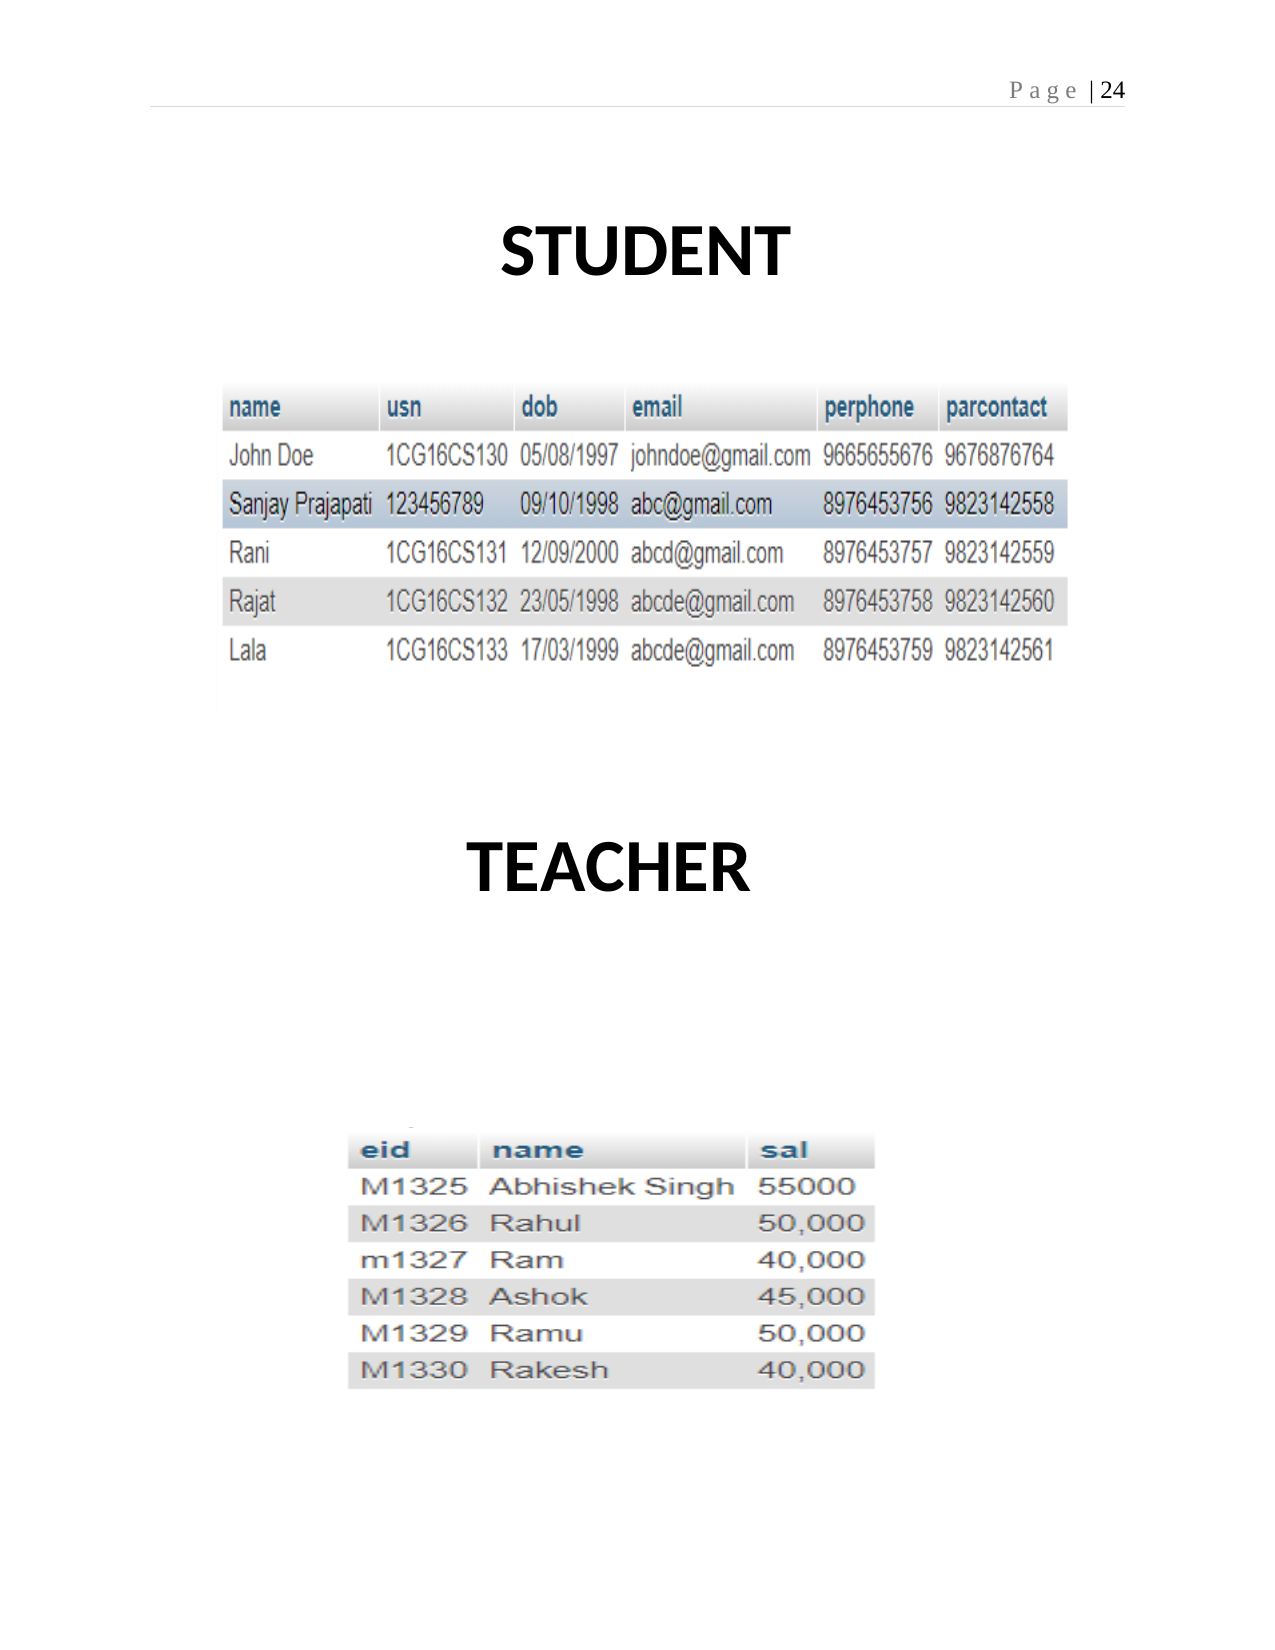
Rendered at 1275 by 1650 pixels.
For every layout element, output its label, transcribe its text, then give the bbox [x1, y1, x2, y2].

text STUDENT [150, 203, 1125, 294]
picture [346, 1127, 907, 1415]
text TEACHER [150, 818, 1125, 910]
picture [217, 382, 1096, 713]
